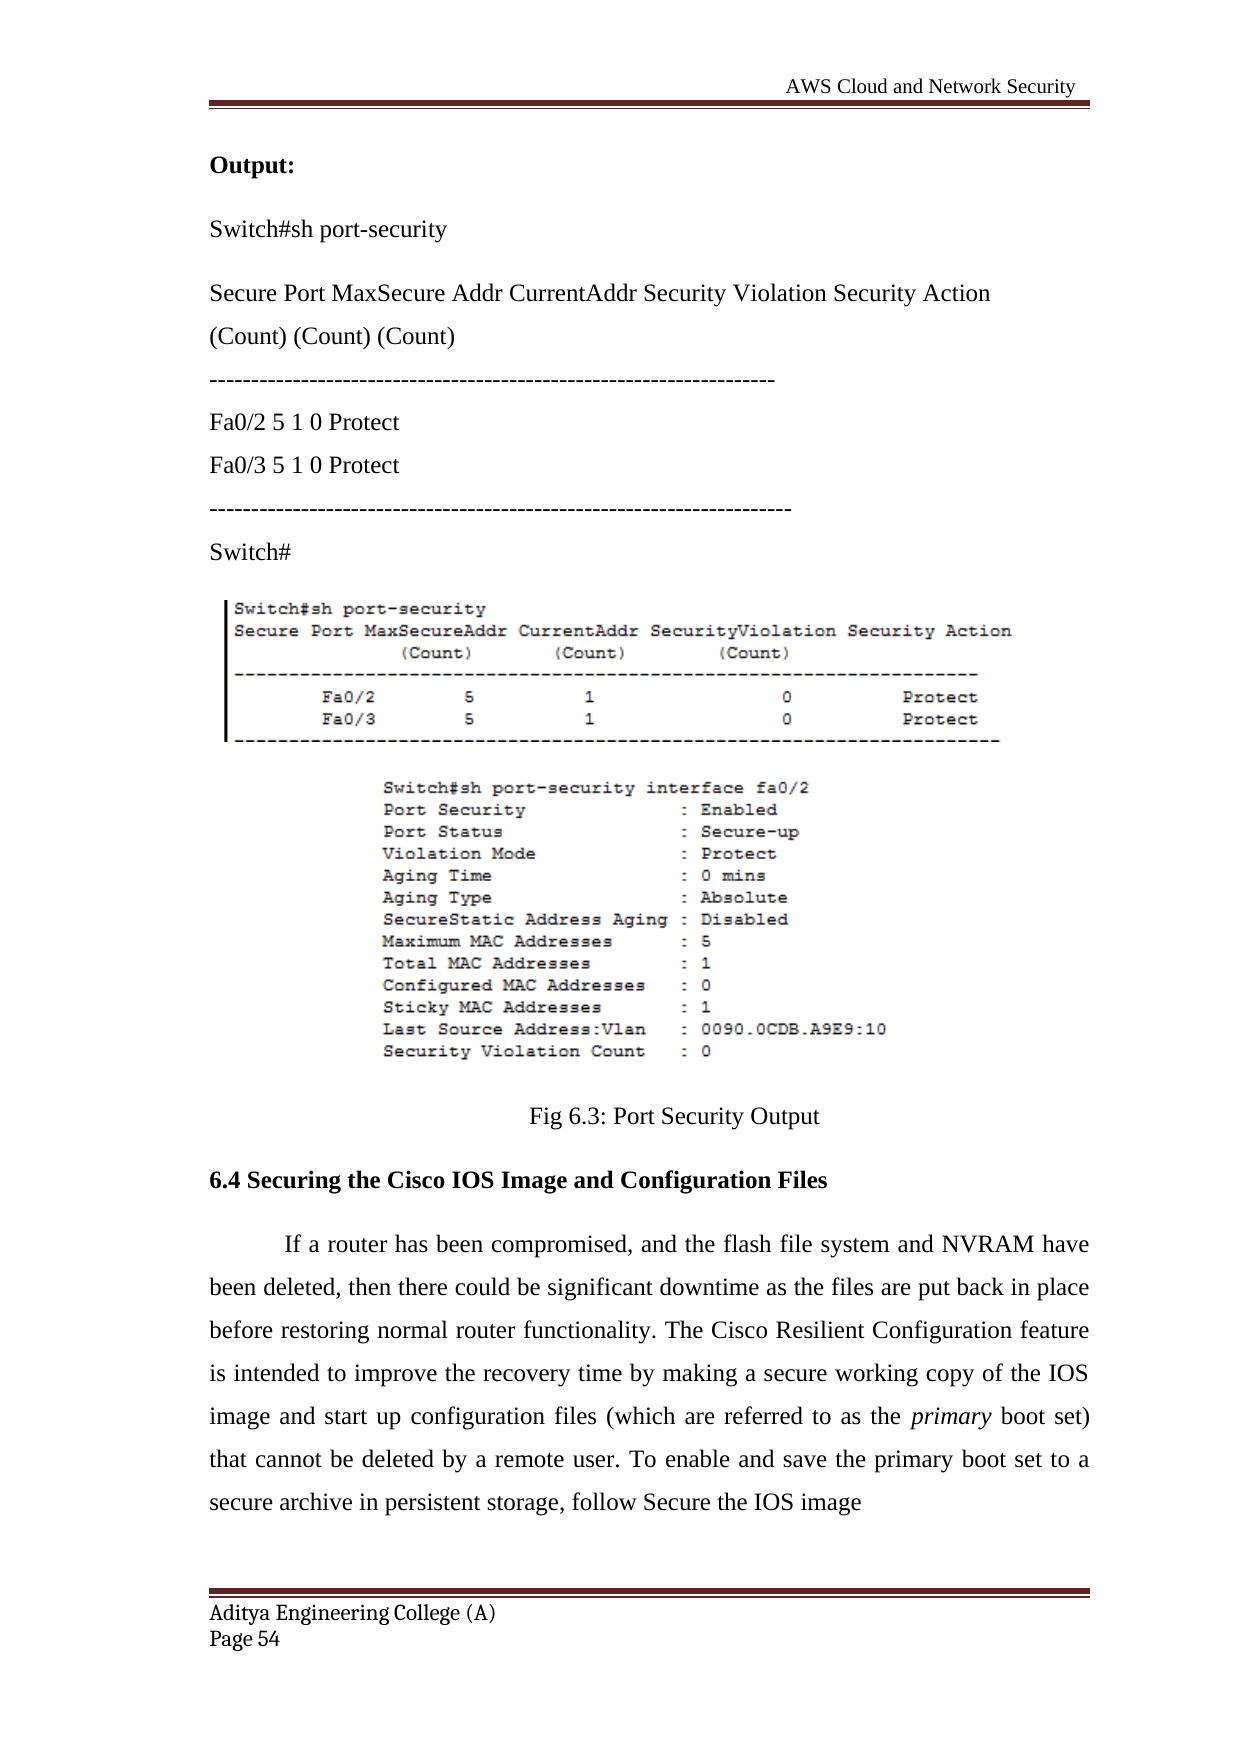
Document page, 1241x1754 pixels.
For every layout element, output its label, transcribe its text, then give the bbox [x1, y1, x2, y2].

picture [380, 776, 920, 1066]
text (Count) (Count) (Count) [209, 321, 1090, 350]
text Switch#sh port-security [209, 214, 1090, 243]
text Fig 6.3: Port Security Output [258, 1101, 1090, 1129]
text 6.4 Securing the Cisco IOS Image and Configuration Files [209, 1165, 1090, 1193]
text If a router has been compromised, and the flash file system and NVRAM have been deleted, then there could be significant downtime as the files are put back in place before restoring normal router functionality. The Cisco Resilient Configuration feature is intended to improve the recovery time by making a secure working copy of the IOS image and start up configuration files (which are referred to as the primary boot set) that cannot be deleted by a remote user. To enable and save the primary boot set to a secure archive in persistent storage, follow Secure the IOS image [209, 1229, 1090, 1516]
text Fa0/2 5 1 0 Protect [209, 407, 1090, 436]
picture [223, 600, 1076, 742]
text Switch# [209, 537, 1090, 565]
text Fa0/3 5 1 0 Protect [209, 450, 1090, 479]
text -------------------------------------------------------------------- [209, 364, 1090, 393]
text Output: [209, 150, 1090, 179]
text Secure Port MaxSecure Addr CurrentAddr Security Violation Security Action [209, 278, 1090, 307]
text ---------------------------------------------------------------------- [209, 493, 1090, 522]
